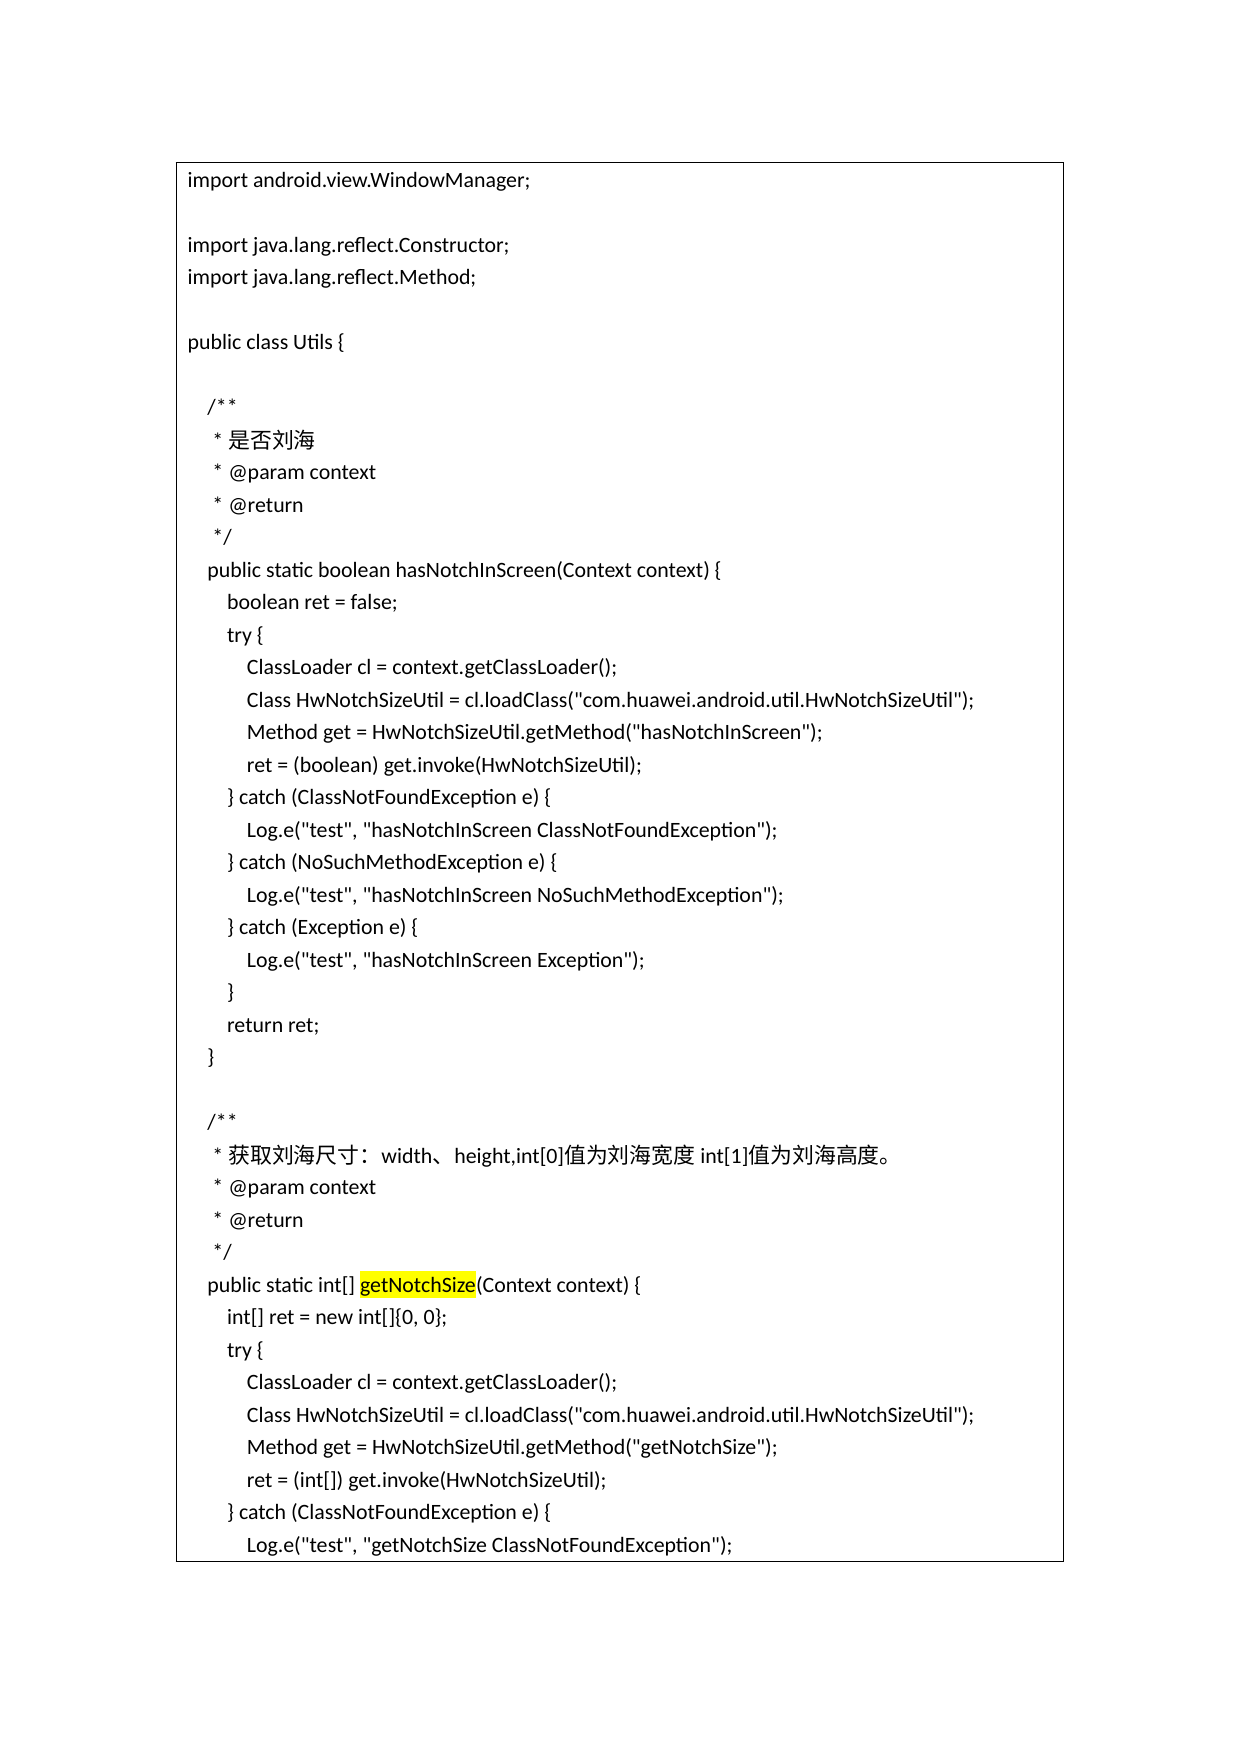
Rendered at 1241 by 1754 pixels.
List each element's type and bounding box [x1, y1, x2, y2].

table_cell [177, 163, 1063, 1561]
